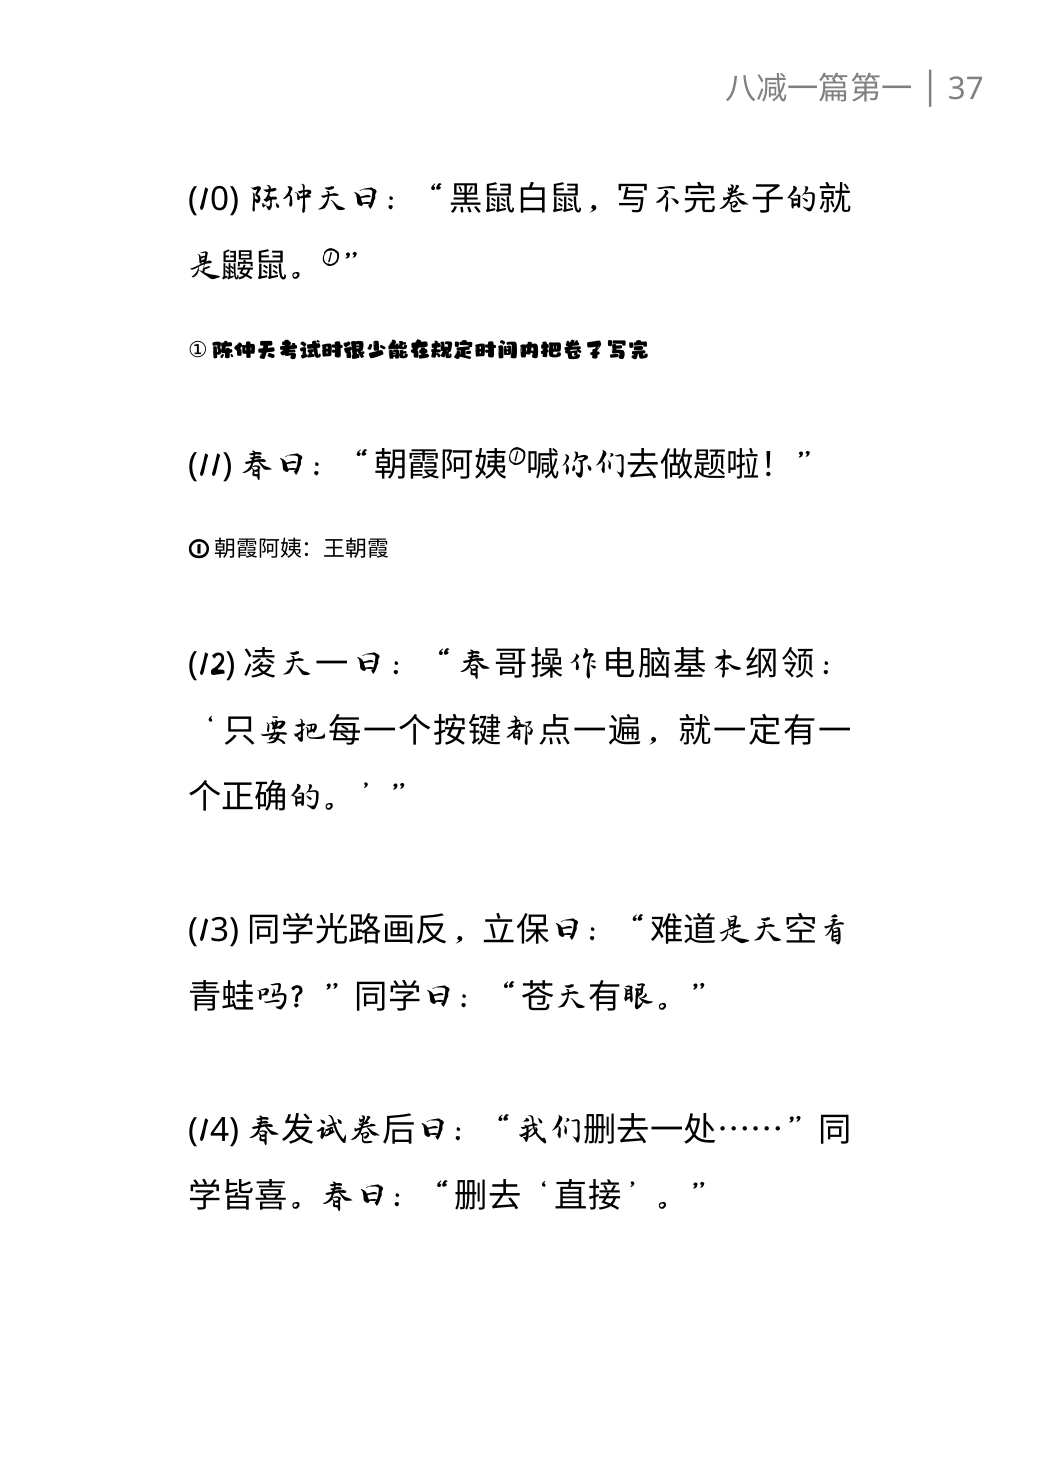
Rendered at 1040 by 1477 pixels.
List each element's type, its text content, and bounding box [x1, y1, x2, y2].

text ①朝霞阿姨：王朝霞 [188, 532, 852, 565]
list 春曰：“朝霞阿姨①喊你们去做题啦！” [188, 432, 852, 499]
list 陈仲天曰：“黑鼠白鼠，写不完卷子的就是鼹鼠。①” [188, 166, 852, 299]
text ①陈仲天考试时很少能在规定时间内把卷子写完 [188, 333, 852, 366]
list 春发试卷后曰：“我们删去一处……”同学皆喜。春曰：“删去‘直接’。” [188, 1097, 852, 1230]
list 同学光路画反，立保曰：“难道是天空看青蛙吗？”同学曰：“苍天有眼。” [188, 897, 852, 1030]
list 凌天一曰：“春哥操作电脑基本纲领：‘只要把每一个按键都点一遍，就一定有一个正确的。’” [188, 632, 852, 831]
